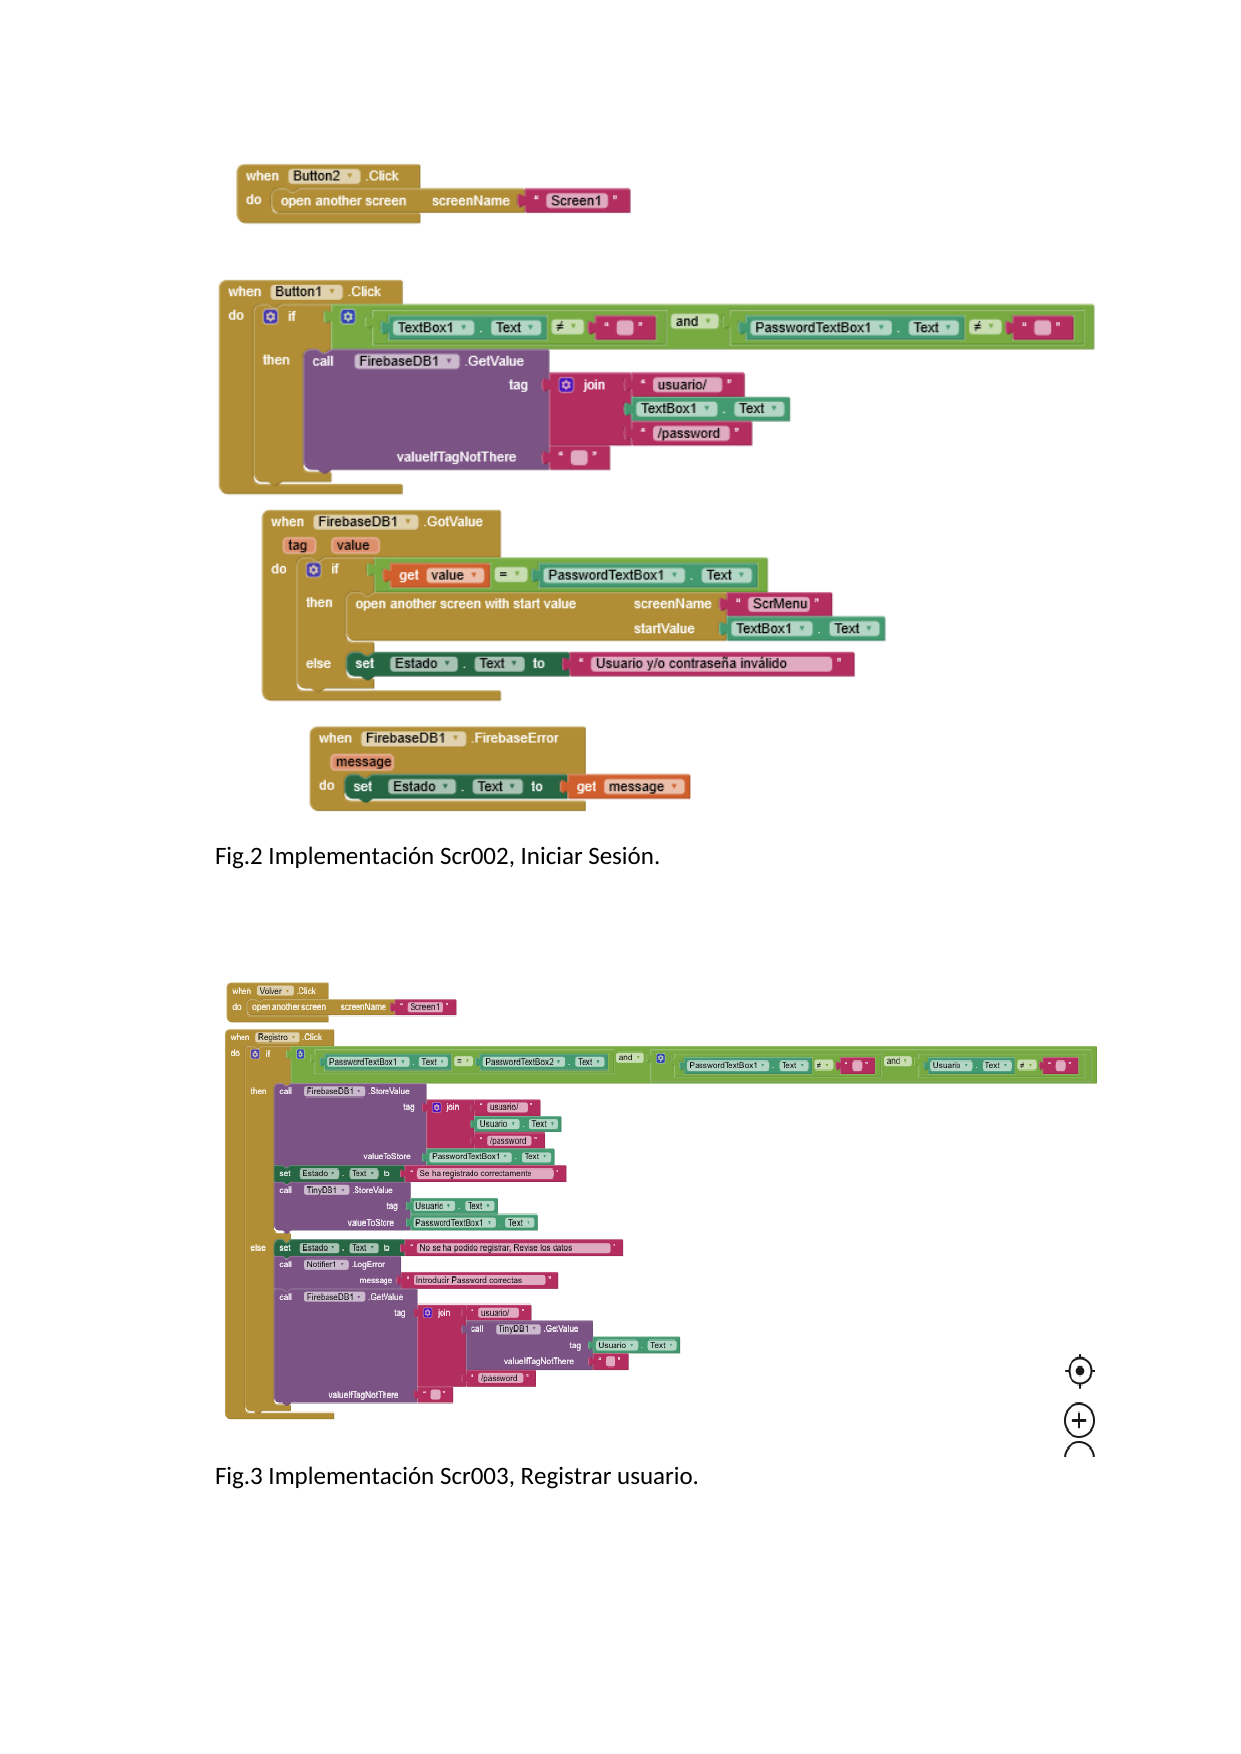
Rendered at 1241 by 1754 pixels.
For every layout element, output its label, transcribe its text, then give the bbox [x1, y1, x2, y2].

picture [214, 945, 1100, 1457]
picture [214, 147, 1101, 836]
list Fig.3 Implementación Scr003, Registrar usuario. [215, 1460, 1063, 1491]
list Fig.2 Implementación Scr002, Iniciar Sesión. [215, 840, 1063, 871]
